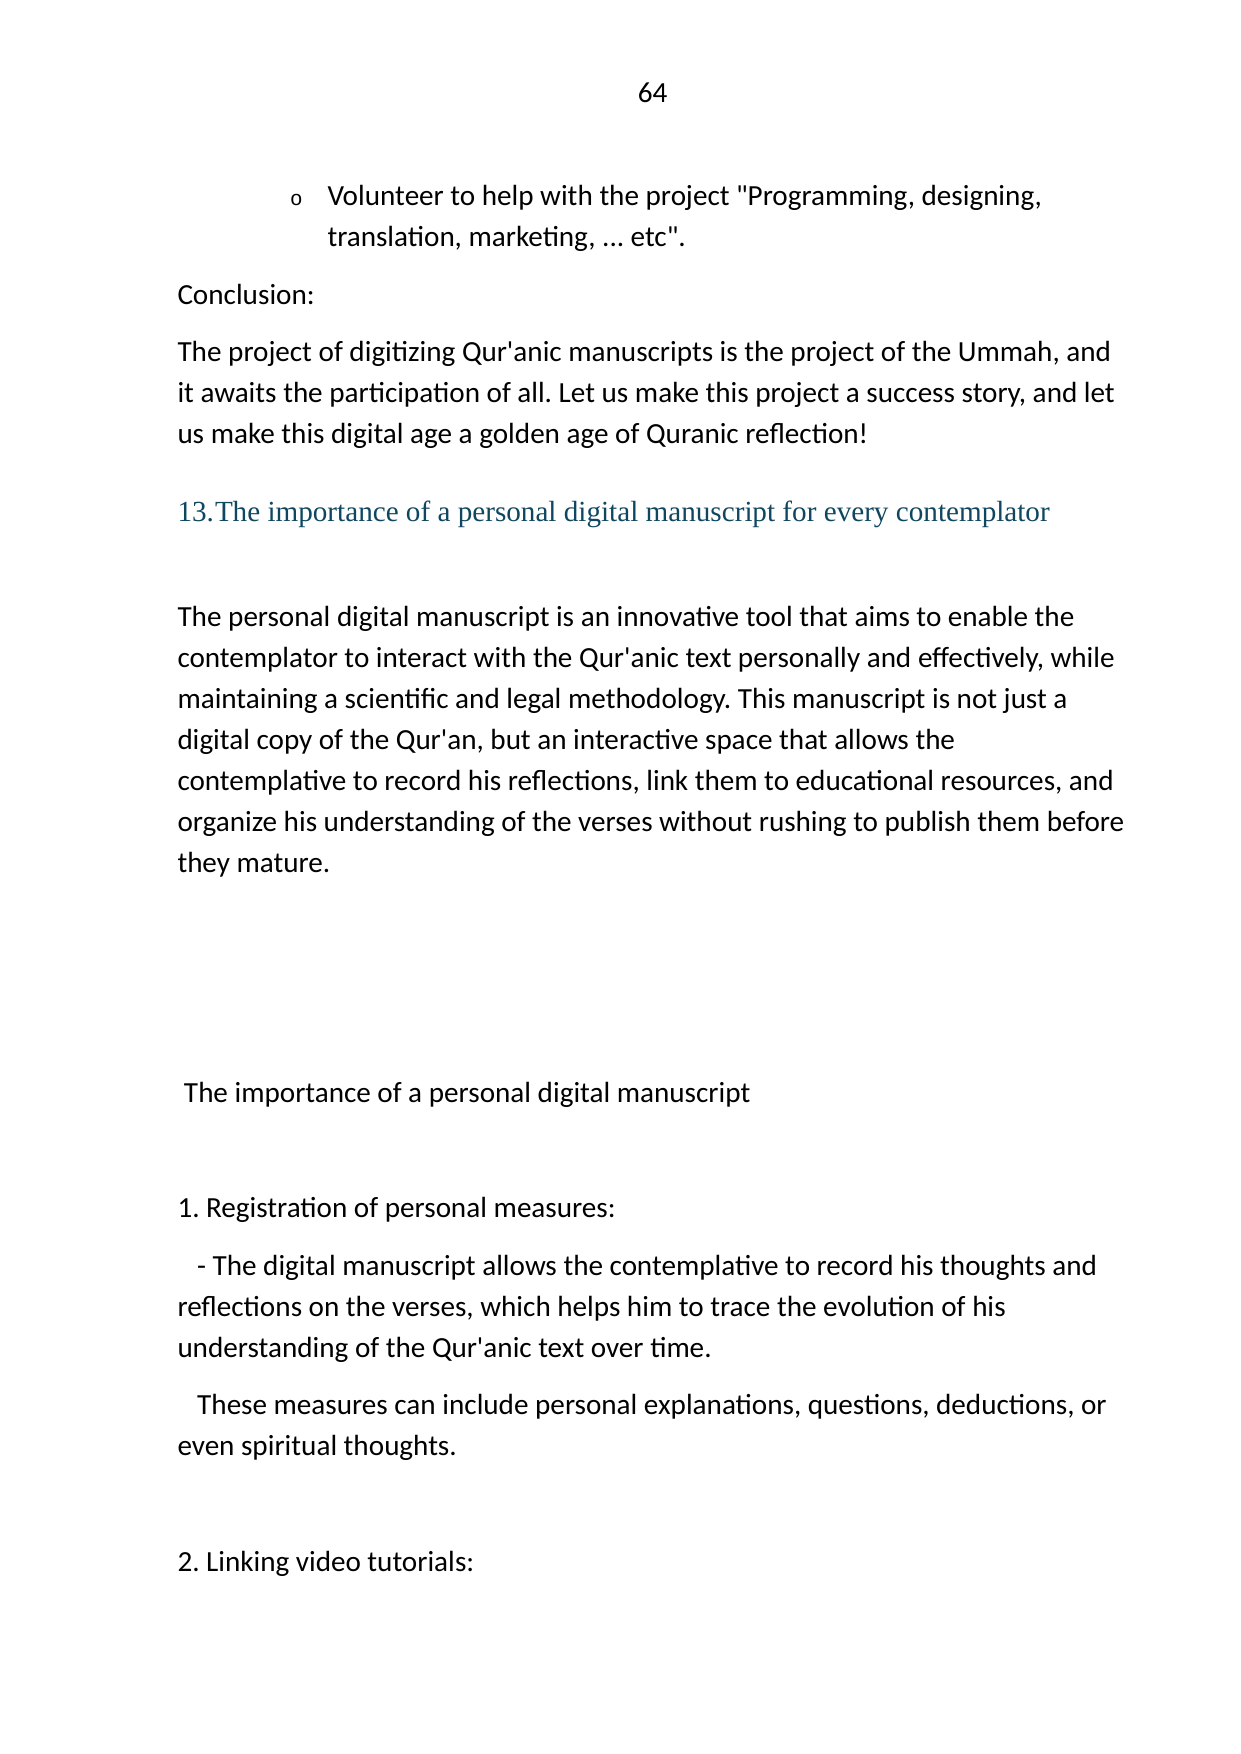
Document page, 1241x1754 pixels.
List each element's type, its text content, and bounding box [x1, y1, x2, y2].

text The importance of a personal digital manuscript [177, 1074, 1128, 1110]
subtitle The importance of a personal digital manuscript for every contemplator [177, 494, 1128, 527]
text These measures can include personal explanations, questions, deductions, or even spiritual thoughts. [177, 1386, 1128, 1463]
text - The digital manuscript allows the contemplative to record his thoughts and reflections on the verses, which helps him to trace the evolution of his understanding of the Qur'anic text over time. [177, 1247, 1128, 1364]
list Volunteer to help with the project "Programming, designing, translation, marketing, ... etc". [290, 177, 1128, 254]
text The personal digital manuscript is an innovative tool that aims to enable the contemplator to interact with the Qur'anic text personally and effectively, while maintaining a scientific and legal methodology. This manuscript is not just a digital copy of the Qur'an, but an interactive space that allows the contemplative to record his reflections, link them to educational resources, and organize his understanding of the verses without rushing to publish them before they mature. [177, 598, 1128, 879]
text Conclusion: [177, 276, 1128, 311]
text 1. Registration of personal measures: [177, 1189, 1128, 1225]
text The project of digitizing Qur'anic manuscripts is the project of the Ummah, and it awaits the participation of all. Let us make this project a success story, and let us make this digital age a golden age of Quranic reflection! [177, 333, 1128, 451]
text 2. Linking video tutorials: [177, 1543, 1128, 1578]
